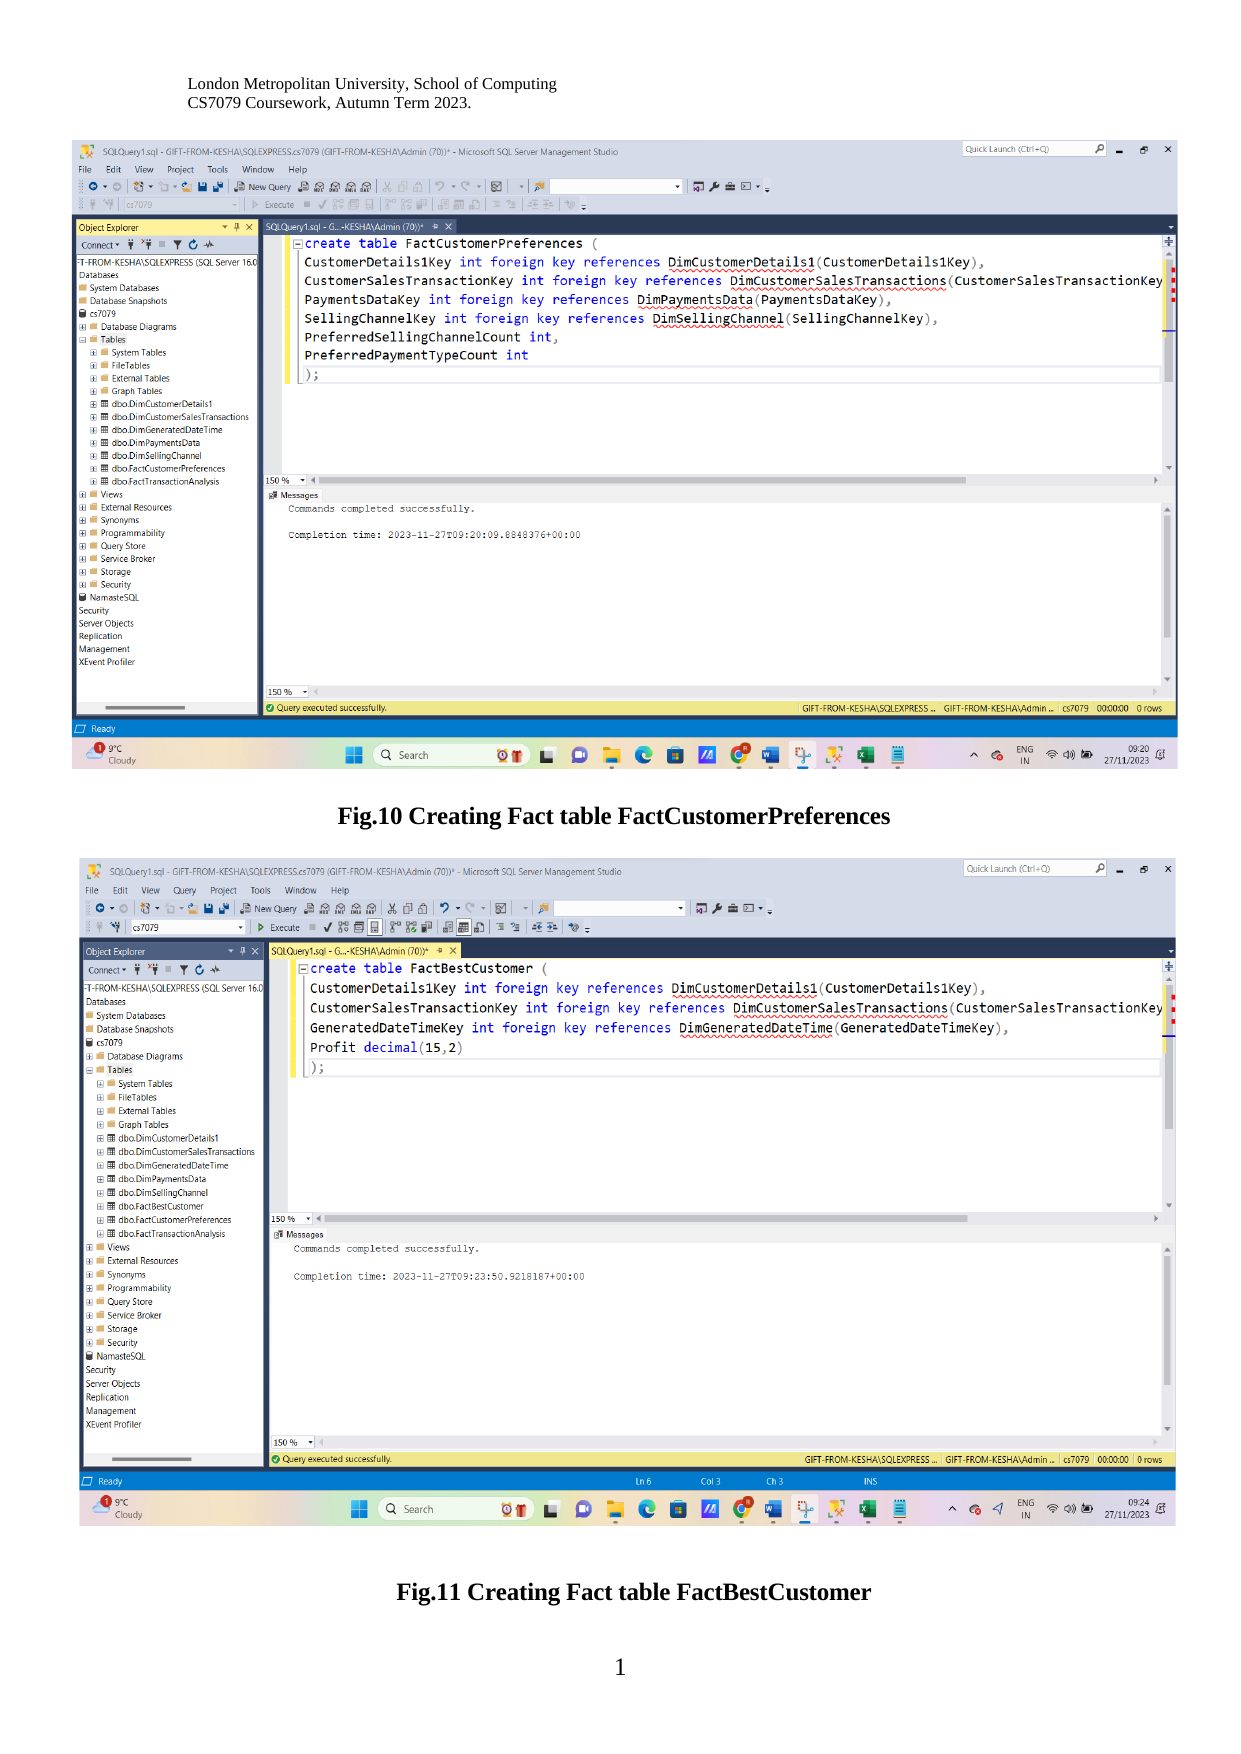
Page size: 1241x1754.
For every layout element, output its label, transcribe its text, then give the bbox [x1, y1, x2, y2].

text Fig.10 Creating Fact table FactCustomerPreferences [175, 801, 1053, 829]
list Fig.11 Creating Fact table FactBestCustomer [300, 1577, 1053, 1606]
picture [71, 140, 1178, 768]
picture [78, 858, 1176, 1524]
